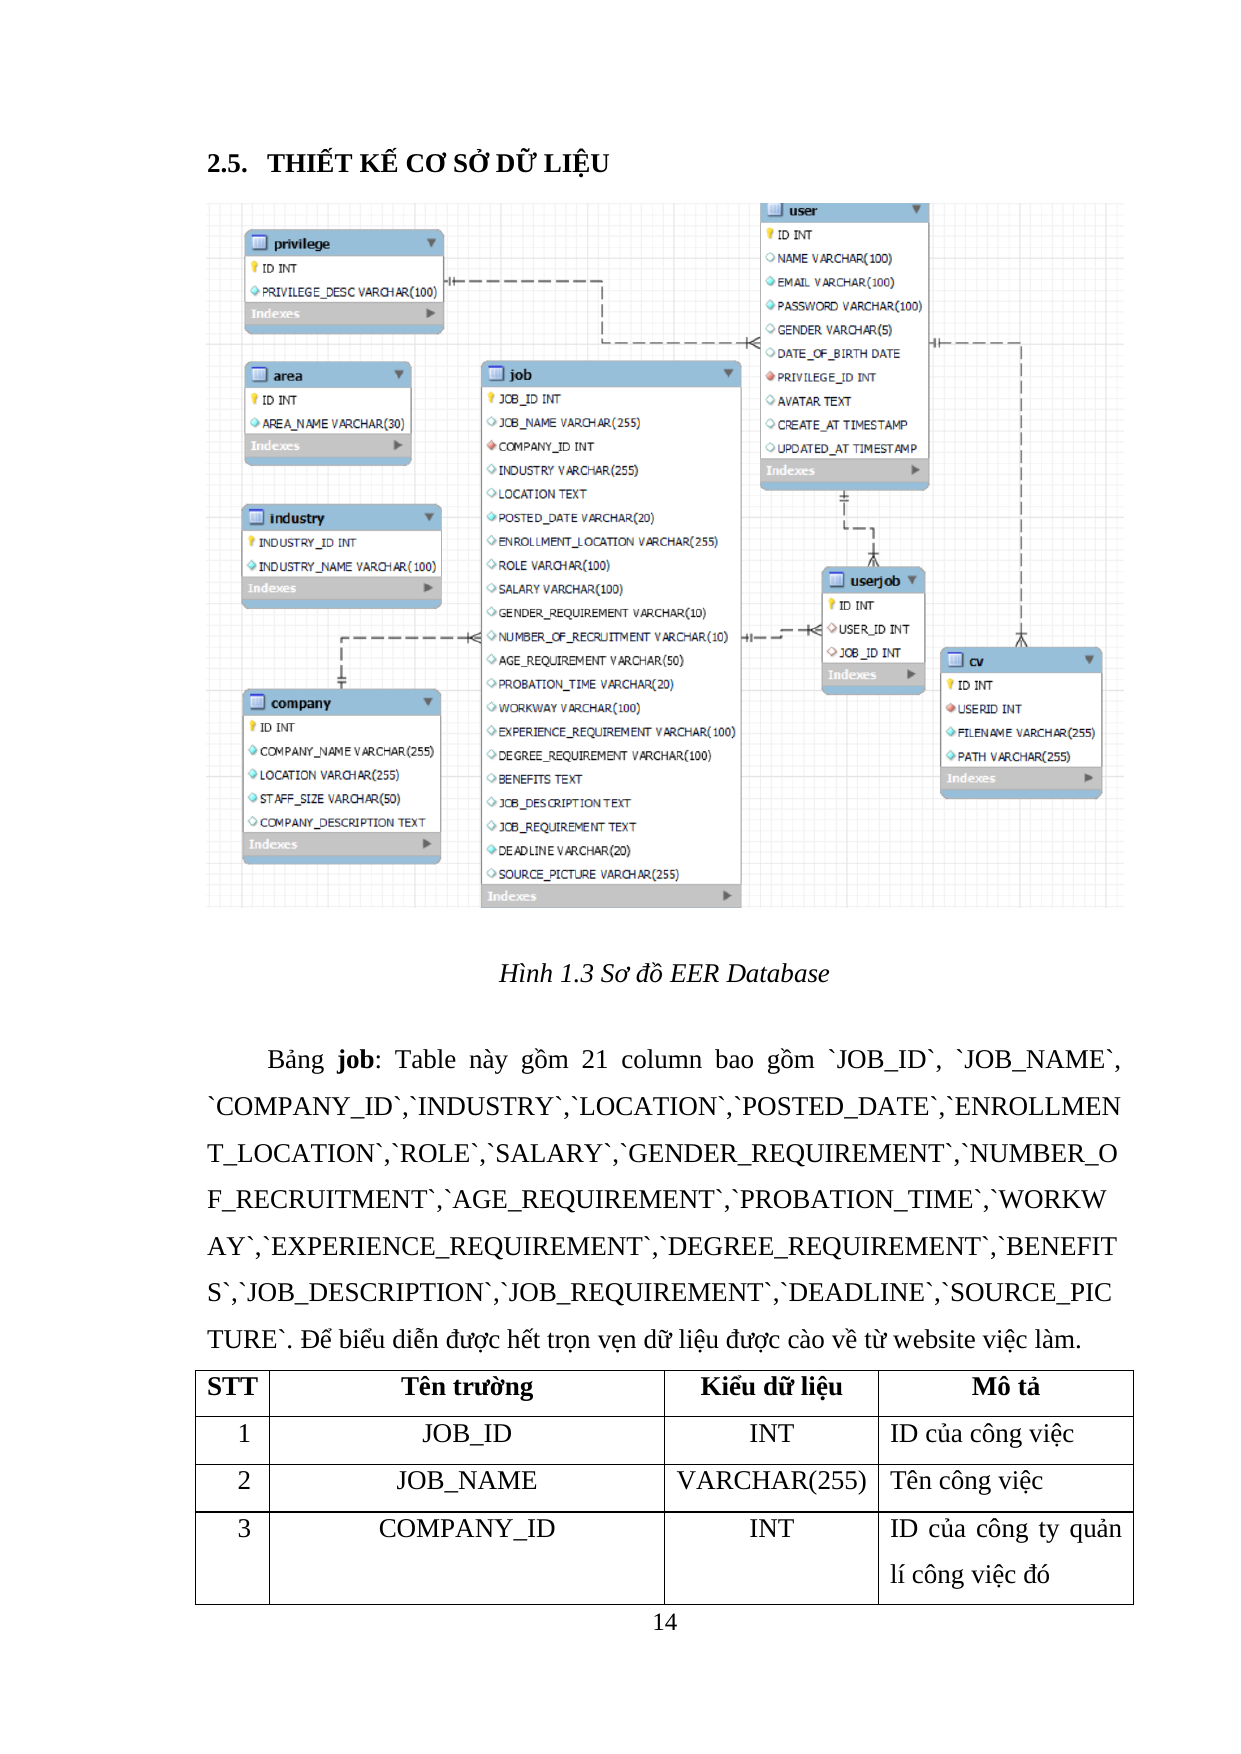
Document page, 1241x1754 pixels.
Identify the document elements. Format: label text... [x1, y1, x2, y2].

table_cell INT [665, 1513, 878, 1604]
table_cell [196, 1513, 269, 1604]
table_cell [196, 1465, 269, 1511]
table_cell INT [665, 1417, 878, 1464]
text Bảng job: Table này gồm 21 column bao gồm `JOB_ID`, `JOB_NAME`, `COMPANY_ID`,`INDUSTRY`,`LOCATION`,`POSTED_DATE`,`ENROLLMENT_LOCATION`,`ROLE`,`SALARY`,`GENDER_REQUIREMENT`,`NUMBER_OF_RECRUITMENT`,`AGE_REQUIREMENT`,`PROBATION_TIME`,`WORKWAY`,`EXPERIENCE_REQUIREMENT`,`DEGREE_REQUIREMENT`,`BENEFITS`,`JOB_DESCRIPTION`,`JOB_REQUIREMENT`,`DEADLINE`,`SOURCE_PICTURE`. Để biểu diễn được hết trọn vẹn dữ liệu được cào về từ website việc làm. [207, 1044, 1122, 1354]
table_cell COMPANY_ID [270, 1513, 664, 1604]
table_cell VARCHAR(255) [665, 1465, 878, 1511]
picture [206, 203, 1124, 908]
table_cell JOB_ID [270, 1417, 664, 1464]
table_cell ID của công ty quản lí công việc đó [879, 1513, 1133, 1604]
table_header Kiểu dữ liệu [665, 1371, 878, 1416]
table_cell JOB_NAME [270, 1465, 664, 1511]
table_header STT [196, 1371, 269, 1416]
table_cell [196, 1417, 269, 1464]
text Hình 1.3 Sơ đồ EER Database [207, 957, 1122, 988]
table_header Tên trường [270, 1371, 664, 1416]
subtitle THIẾT KẾ CƠ SỞ DỮ LIỆU [207, 148, 1122, 179]
table_cell Tên công việc [879, 1465, 1133, 1511]
table_header Mô tả [879, 1371, 1133, 1416]
table_cell ID của công việc [879, 1417, 1133, 1464]
